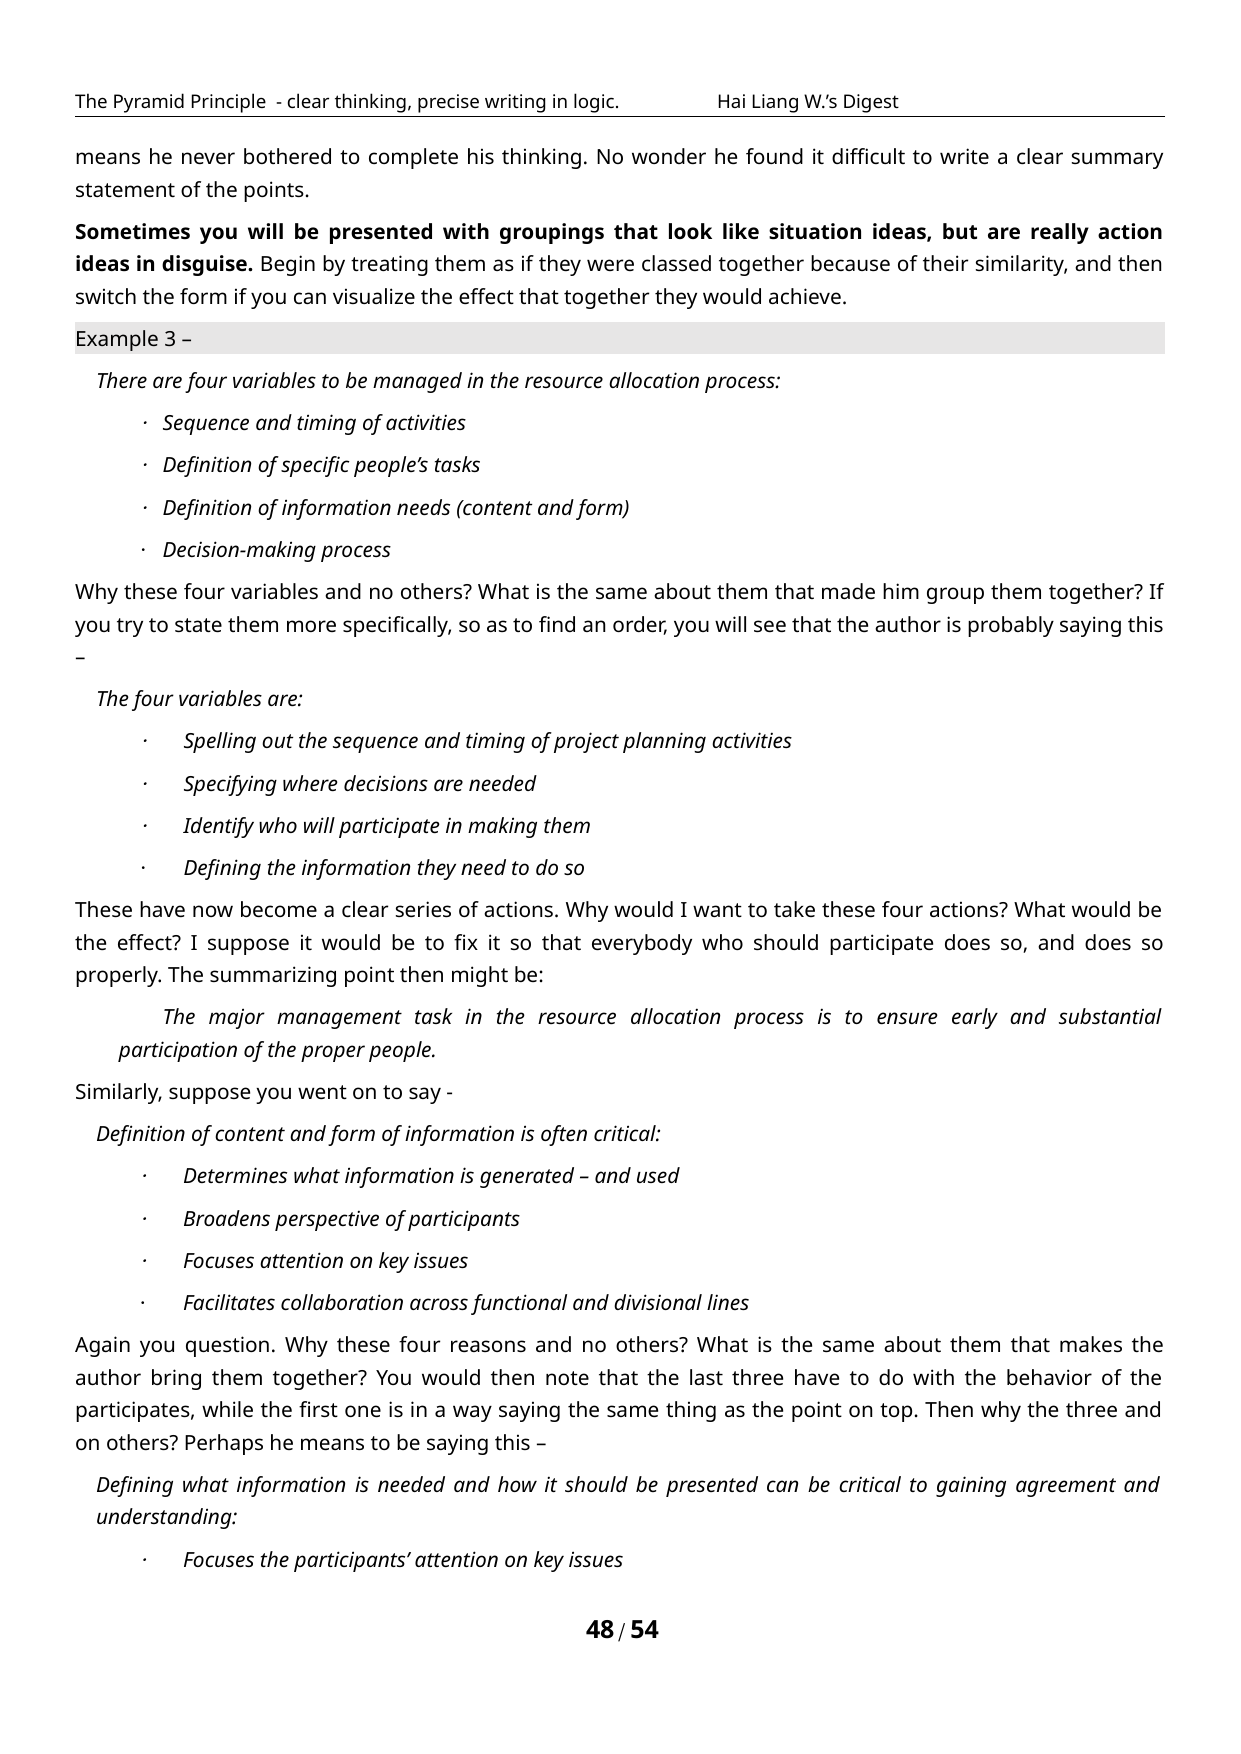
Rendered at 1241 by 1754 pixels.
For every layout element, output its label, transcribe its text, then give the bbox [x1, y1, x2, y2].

text Defining what information is needed and how it should be presented can be critical to gaining agreement and understanding: [96, 1468, 1165, 1533]
text The major management task in the resource allocation process is to ensure early and substantial participation of the proper people. [119, 1001, 1165, 1066]
list Focuses the participants’ attention on key issues [139, 1543, 1165, 1575]
list Facilitates collaboration across functional and divisional lines [139, 1286, 1165, 1319]
text Again you question. Why these four reasons and no others? What is the same about them that makes the author bring them together? You would then note that the last three have to do with the behavior of the participates, while the first one is in a way saying the same thing as the point on top. Then why the three and on others? Perhaps he means to be saying this – [75, 1328, 1165, 1458]
list Sequence and timing of activities [96, 406, 1165, 439]
list Specifying where decisions are needed [139, 767, 1165, 799]
list Identify who will participate in making them [139, 809, 1165, 841]
list Defining the information they need to do so [139, 851, 1165, 884]
list Broadens perspective of participants [139, 1202, 1165, 1234]
list Definition of information needs (content and form) [96, 491, 1165, 523]
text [75, 140, 1165, 205]
text The four variables are: [96, 682, 1165, 715]
text Why these four variables and no others? What is the same about them that made him group them together? If you try to state them more specifically, so as to find an order, you will see that the author is probably saying this – [75, 575, 1165, 673]
list Decision-making process [96, 533, 1165, 566]
text These have now become a clear series of actions. Why would I want to take these four actions? What would be the effect? I suppose it would be to fix it so that everybody who should participate does so, and does so properly. The summarizing point then might be: [75, 893, 1165, 991]
text Similarly, suppose you went on to say - [75, 1075, 1165, 1108]
list Determines what information is generated – and used [139, 1159, 1165, 1192]
text Sometimes you will be presented with groupings that look like situation ideas, but are really action ideas in disguise. Begin by treating them as if they were classed together because of their similarity, and then switch the form if you can visualize the effect that together they would achieve. [75, 215, 1165, 312]
list Focuses attention on key issues [139, 1244, 1165, 1276]
list Definition of specific people’s tasks [96, 449, 1165, 481]
text Example 3 – [75, 322, 1165, 354]
text There are four variables to be managed in the resource allocation process: [96, 364, 1165, 397]
list Spelling out the sequence and timing of project planning activities [139, 724, 1165, 757]
text Definition of content and form of information is often critical: [96, 1117, 1165, 1150]
